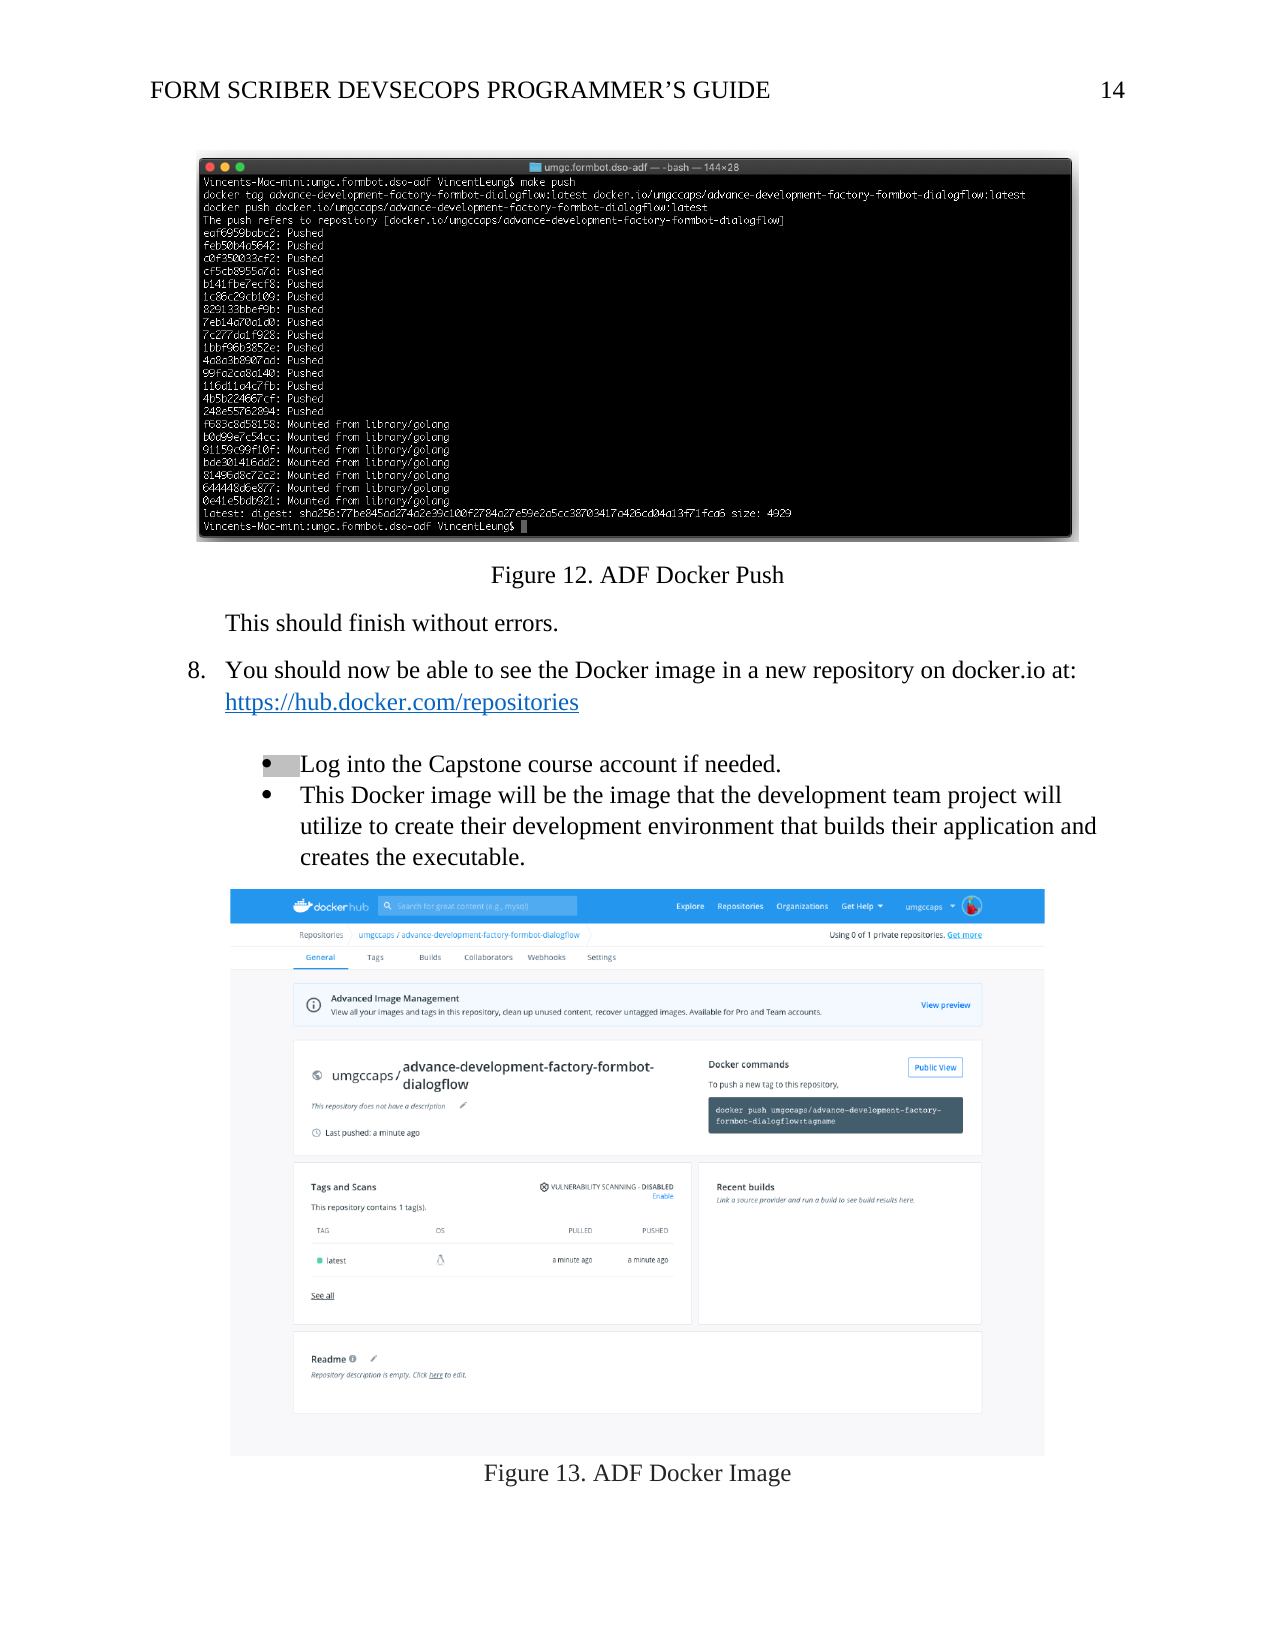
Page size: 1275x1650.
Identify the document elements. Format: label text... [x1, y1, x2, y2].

list Log into the Capstone course account if needed. [262, 749, 1125, 777]
text Figure 12. ADF Docker Push [150, 560, 1125, 589]
picture [196, 150, 1079, 542]
picture [230, 889, 1045, 1456]
text This should finish without errors. [150, 608, 1125, 637]
list This Docker image will be the image that the development team project will utilize to create their development environment that builds their application and creates the executable. [262, 780, 1125, 871]
list You should now be able to see the Docker image in a new repository on docker.io at: https://hub.docker.com/repositories [187, 656, 1125, 746]
